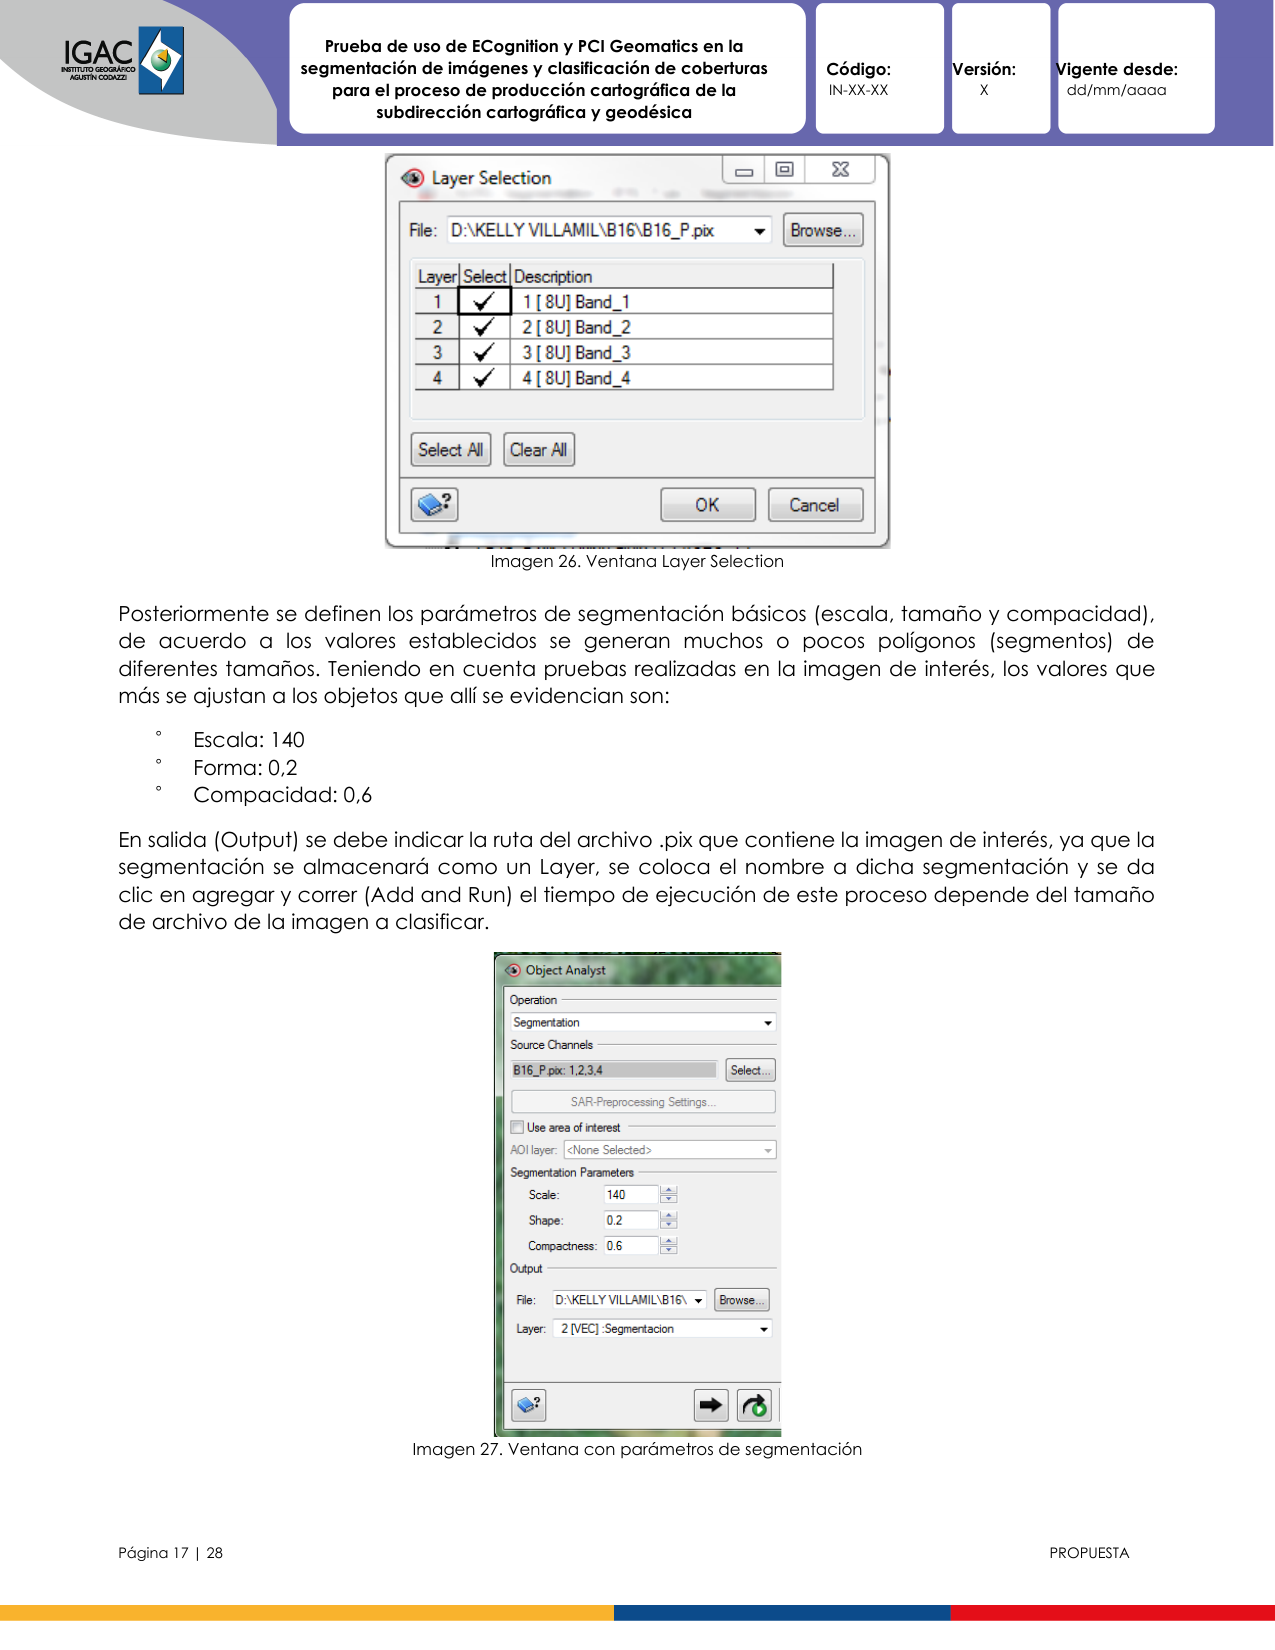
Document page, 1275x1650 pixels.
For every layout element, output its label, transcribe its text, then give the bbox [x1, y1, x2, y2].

picture [493, 952, 782, 1437]
text Posteriormente se definen los parámetros de segmentación básicos (escala, tamaño y compacidad), de acuerdo a los valores establecidos se generan muchos o pocos polígonos (segmentos) de diferentes tamaños. Teniendo en cuenta pruebas realizadas en la imagen de interés, los valores que más se ajustan a los objetos que allí se evidencian son: [118, 600, 1157, 708]
text Imagen 26. Ventana Layer Selection [118, 551, 1157, 571]
list Forma: 0,2 [156, 754, 1157, 780]
list Compacidad: 0,6 [156, 782, 1157, 807]
picture [0, 1605, 1275, 1621]
picture [384, 153, 891, 549]
text En salida (Output) se debe indicar la ruta del archivo .pix que contiene la imagen de interés, ya que la segmentación se almacenará como un Layer, se coloca el nombre a dicha segmentación y se da clic en agregar y correr (Add and Run) el tiempo de ejecución de este proceso depende del tamaño de archivo de la imagen a clasificar. [118, 826, 1157, 934]
list Escala: 140 [156, 727, 1157, 752]
picture [0, 0, 1274, 146]
text Imagen 27. Ventana con parámetros de segmentación [118, 1439, 1157, 1459]
